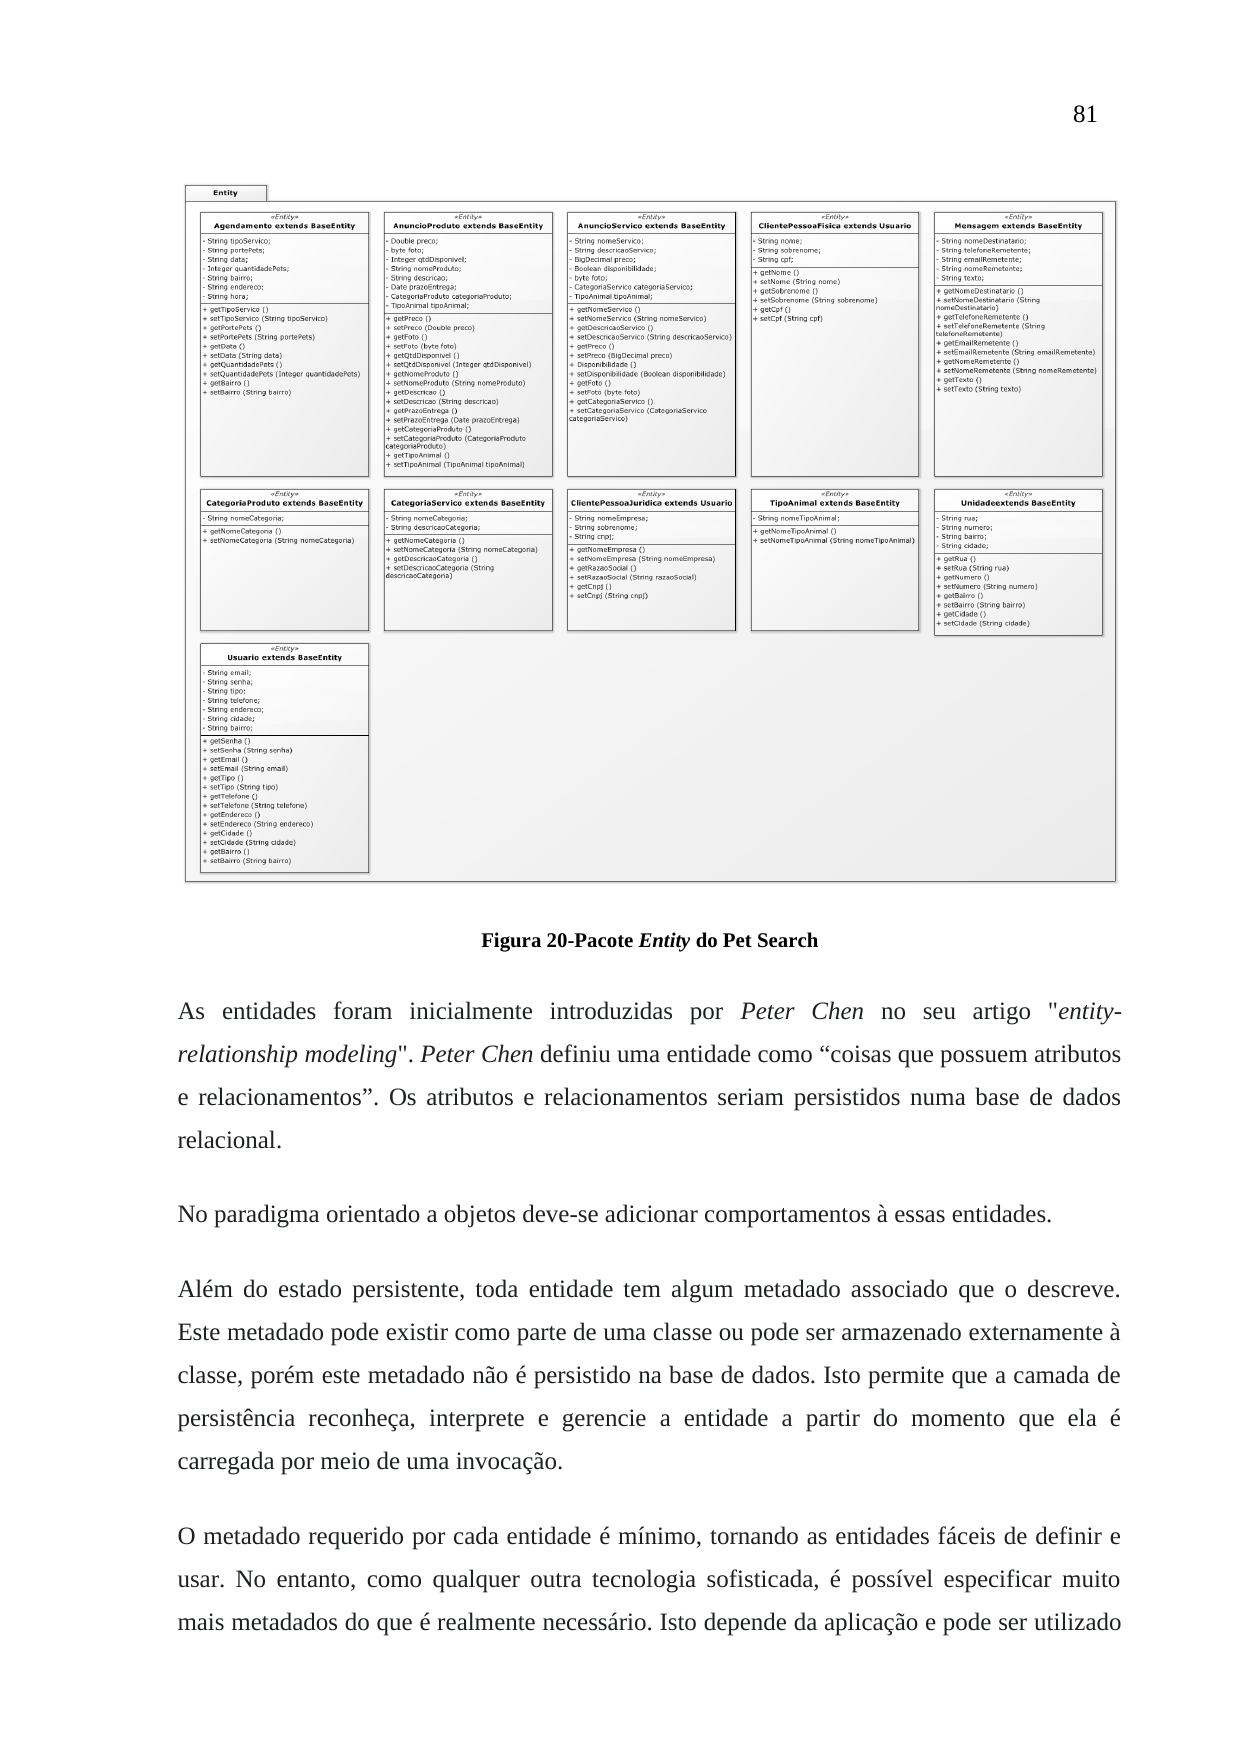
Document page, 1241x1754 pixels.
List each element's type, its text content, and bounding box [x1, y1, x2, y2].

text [177, 1521, 1122, 1636]
text As entidades foram inicialmente introduzidas por Peter Chen no seu artigo "entity-relationship modeling". Peter Chen definiu uma entidade como “coisas que possuem atributos e relacionamentos”. Os atributos e relacionamentos seriam persistidos numa base de dados relacional. [177, 996, 1122, 1154]
text Além do estado persistente, toda entidade tem algum metadado associado que o descreve. Este metadado pode existir como parte de uma classe ou pode ser armazenado externamente à classe, porém este metadado não é persistido na base de dados. Isto permite que a camada de persistência reconheça, interprete e gerencie a entidade a partir do momento que ela é carregada por meio de uma invocação. [177, 1274, 1122, 1475]
text Figura 20-Pacote Entity do Pet Search [177, 928, 1122, 952]
picture [177, 177, 1123, 889]
text No paradigma orientado a objetos deve-se adicionar comportamentos à essas entidades. [177, 1199, 1122, 1228]
